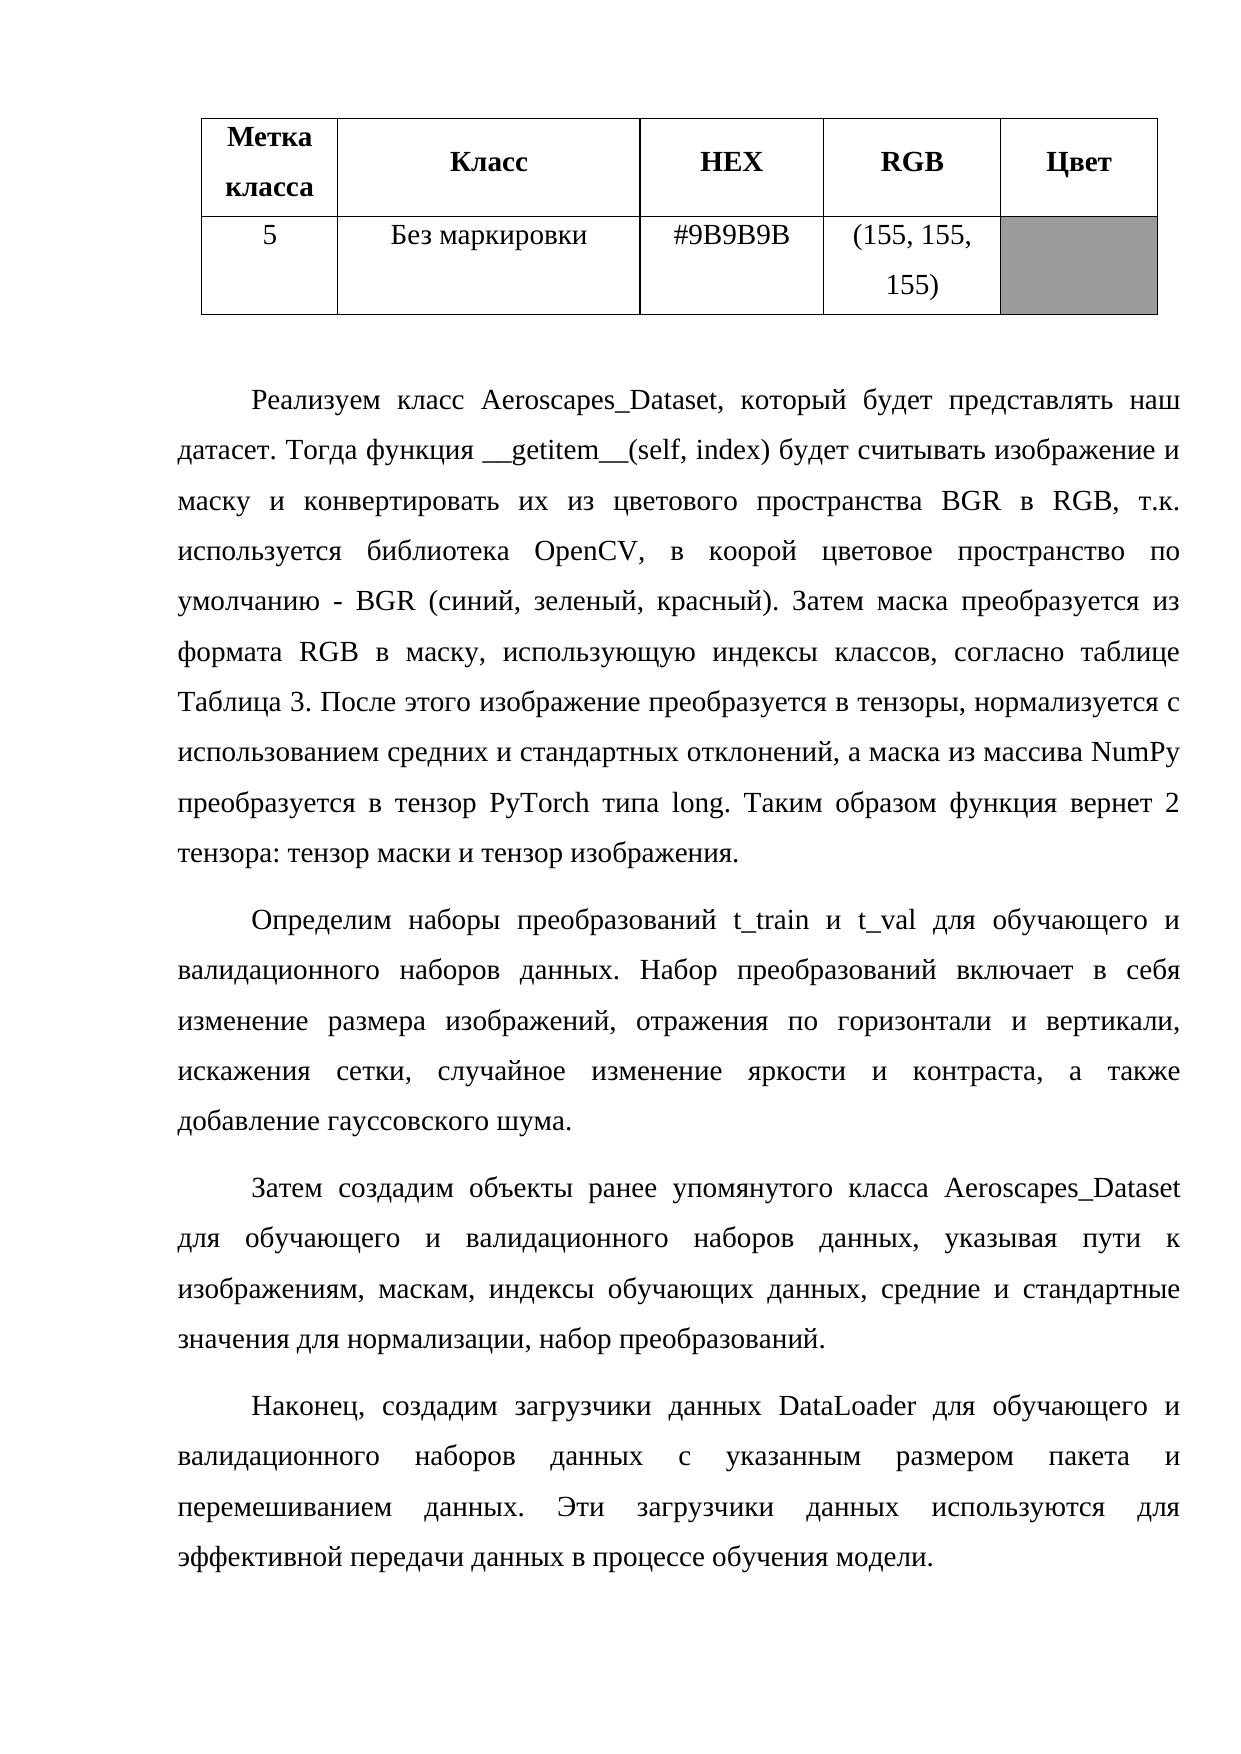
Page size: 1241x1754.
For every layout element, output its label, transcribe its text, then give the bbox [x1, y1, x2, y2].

table_cell (155, 155, 155) [824, 217, 1000, 314]
table_header RGB [824, 119, 1000, 216]
table_header Цвет [1001, 119, 1157, 216]
table_cell Без маркировки [338, 217, 639, 314]
text Определим наборы преобразований t_train и t_val для обучающего и валидационного наборов данных. Набор преобразований включает в себя изменение размера изображений, отражения по горизонтали и вертикали, искажения сетки, случайное изменение яркости и контраста, а также добавление гауссовского шума. [177, 902, 1181, 1137]
text Реализуем класс Aeroscapes_Dataset, который будет представлять наш датасет. Тогда функция __getitem__(self, index) будет считывать изображение и маску и конвертировать их из цветового пространства BGR в RGB, т.к. используется библиотека OpenCV, в коорой цветовое пространство по умолчанию - BGR (синий, зеленый, красный). Затем маска преобразуется из формата RGB в маску, использующую индексы классов, согласно таблице 3. После этого изображение преобразуется в тензоры, нормализуется с использованием средних и стандартных отклонений, а маска из массива NumPy преобразуется в тензор PyTorch типа long. Таким образом функция вернет 2 тензора: тензор маски и тензор изображения. [177, 382, 1181, 868]
table_cell [1001, 217, 1157, 314]
text Затем создадим объекты ранее упомянутого класса Aeroscapes_Dataset для обучающего и валидационного наборов данных, указывая пути к изображениям, маскам, индексы обучающих данных, средние и стандартные значения для нормализации, набор преобразований. [177, 1170, 1181, 1355]
table_header HEX [641, 119, 823, 216]
table_cell 5 [202, 217, 337, 314]
text Наконец, создадим загрузчики данных DataLoader для обучающего и валидационного наборов данных с указанным размером пакета и перемешиванием данных. Эти загрузчики данных используются для эффективной передачи данных в процессе обучения модели. [177, 1388, 1181, 1573]
table_header Класс [338, 119, 639, 216]
table_cell #9B9B9B [641, 217, 823, 314]
table_header Метка класса [202, 119, 337, 216]
